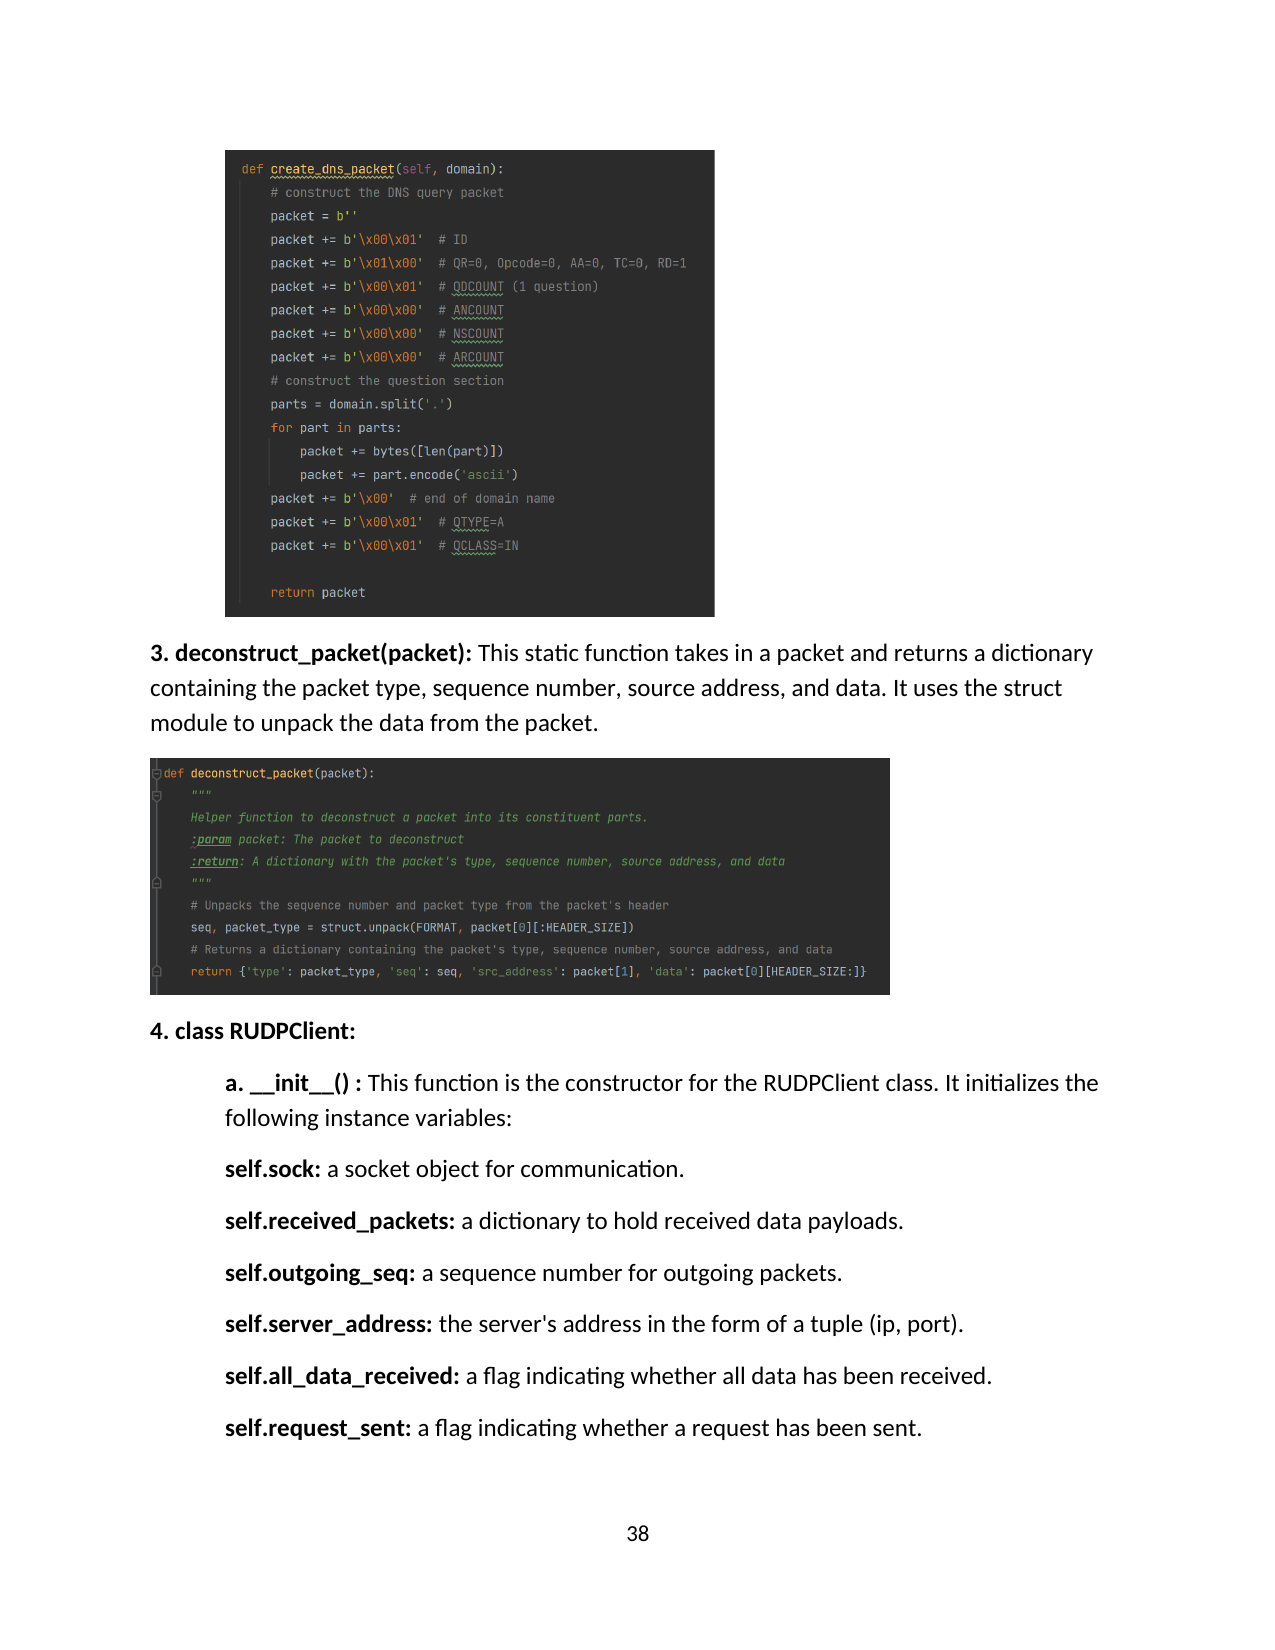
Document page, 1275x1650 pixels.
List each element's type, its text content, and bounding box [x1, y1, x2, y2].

text self.all_data_received: a flag indicating whether all data has been received. [225, 1360, 1125, 1391]
text self.request_sent: a flag indicating whether a request has been sent. [225, 1412, 1125, 1442]
text 4. class RUDPClient: [150, 1015, 1125, 1046]
text self.sock: a socket object for communication. [225, 1154, 1125, 1184]
picture [150, 758, 890, 995]
text self.received_packets: a dictionary to hold received data payloads. [225, 1205, 1125, 1236]
text a. __init__() : This function is the constructor for the RUDPClient class. It initializes the following instance variables: [225, 1067, 1125, 1132]
picture [225, 150, 715, 617]
text 3. deconstruct_packet(packet): This static function takes in a packet and returns a dictionary containing the packet type, sequence number, source address, and data. It uses the struct module to unpack the data from the packet. [150, 637, 1125, 737]
text self.outgoing_seq: a sequence number for outgoing packets. [225, 1257, 1125, 1287]
text self.server_address: the server's address in the form of a tuple (ip, port). [225, 1309, 1125, 1339]
